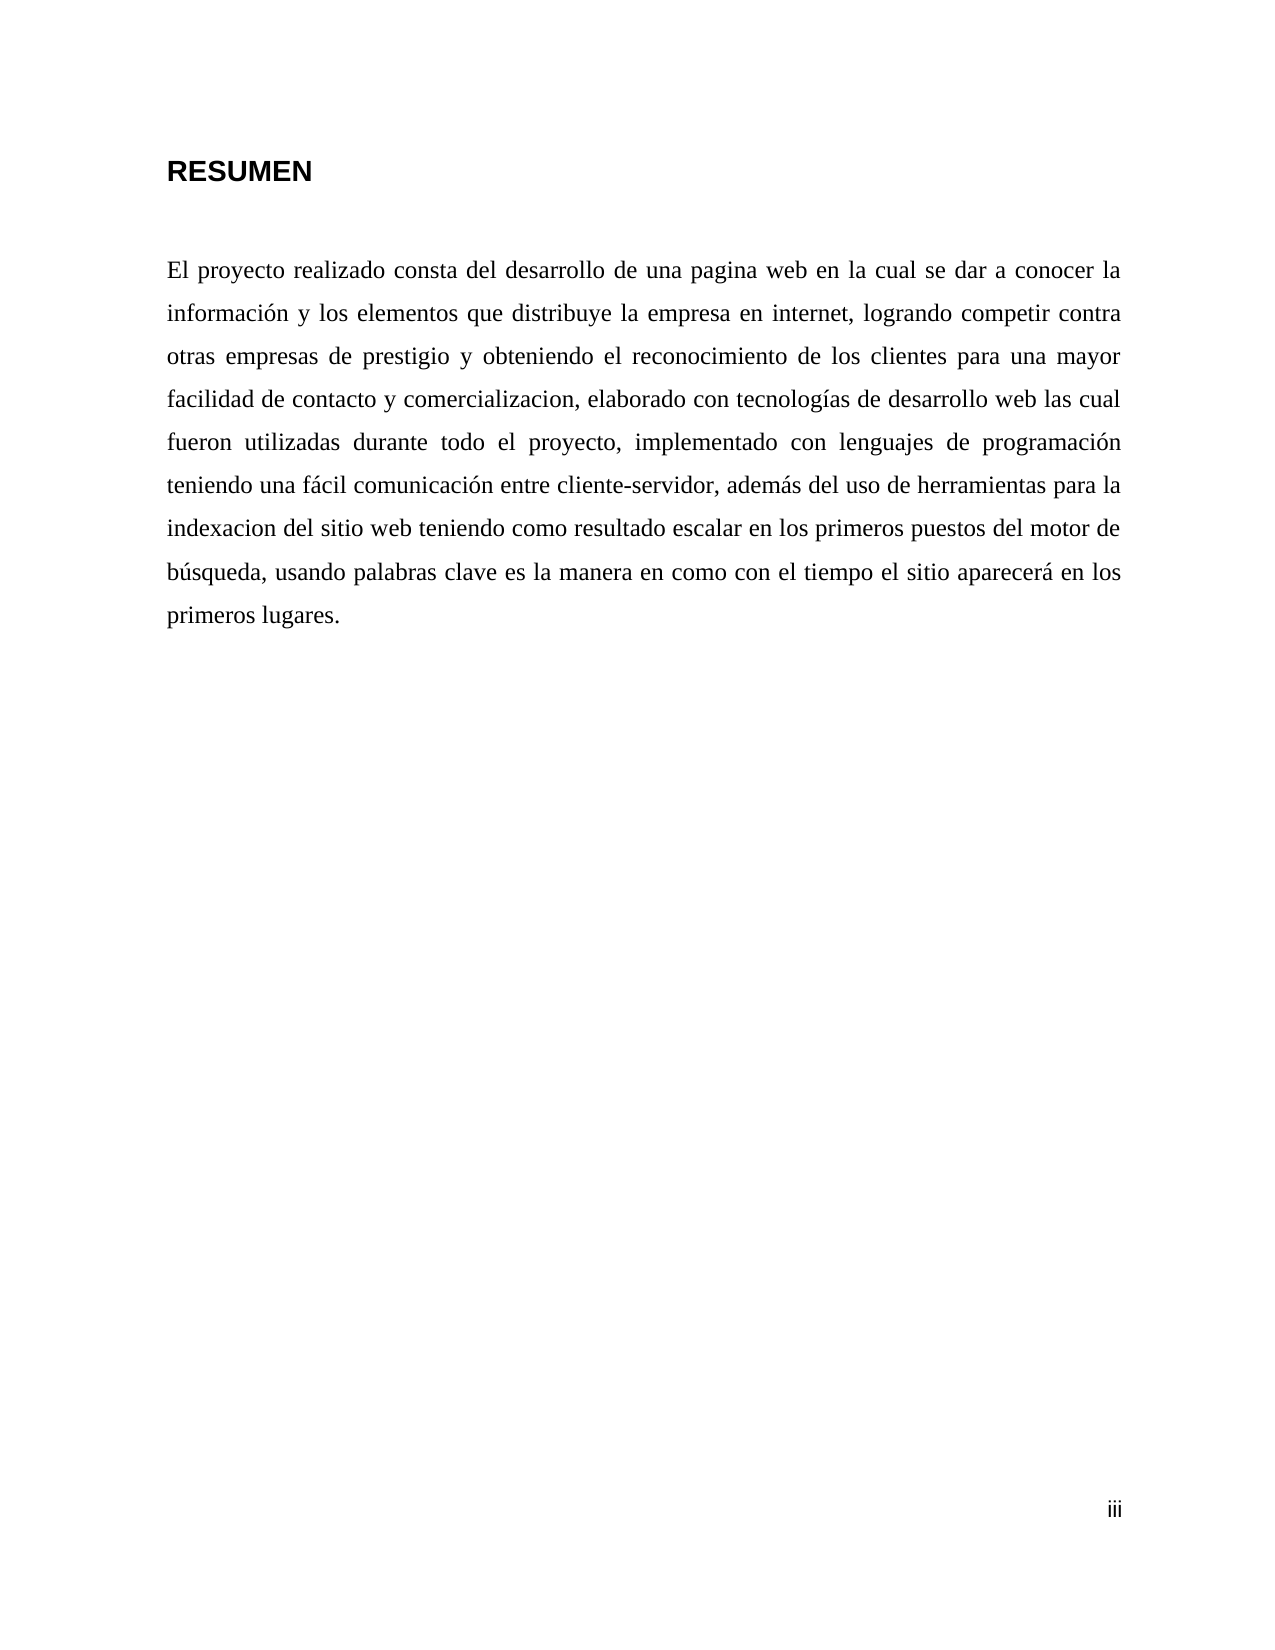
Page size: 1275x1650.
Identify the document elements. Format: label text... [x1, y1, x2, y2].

text El proyecto realizado consta del desarrollo de una pagina web en la cual se dar a conocer la información y los elementos que distribuye la empresa en internet, logrando competir contra otras empresas de prestigio y obteniendo el reconocimiento de los clientes para una mayor facilidad de contacto y comercializacion, elaborado con tecnologías de desarrollo web las cual fueron utilizadas durante todo el proyecto, implementado con lenguajes de programación teniendo una fácil comunicación entre cliente-servidor, además del uso de herramientas para la indexacion del sitio web teniendo como resultado escalar en los primeros puestos del motor de búsqueda, usando palabras clave es la manera en como con el tiempo el sitio aparecerá en los primeros lugares. [167, 255, 1122, 628]
text RESUMEN [167, 154, 1122, 188]
